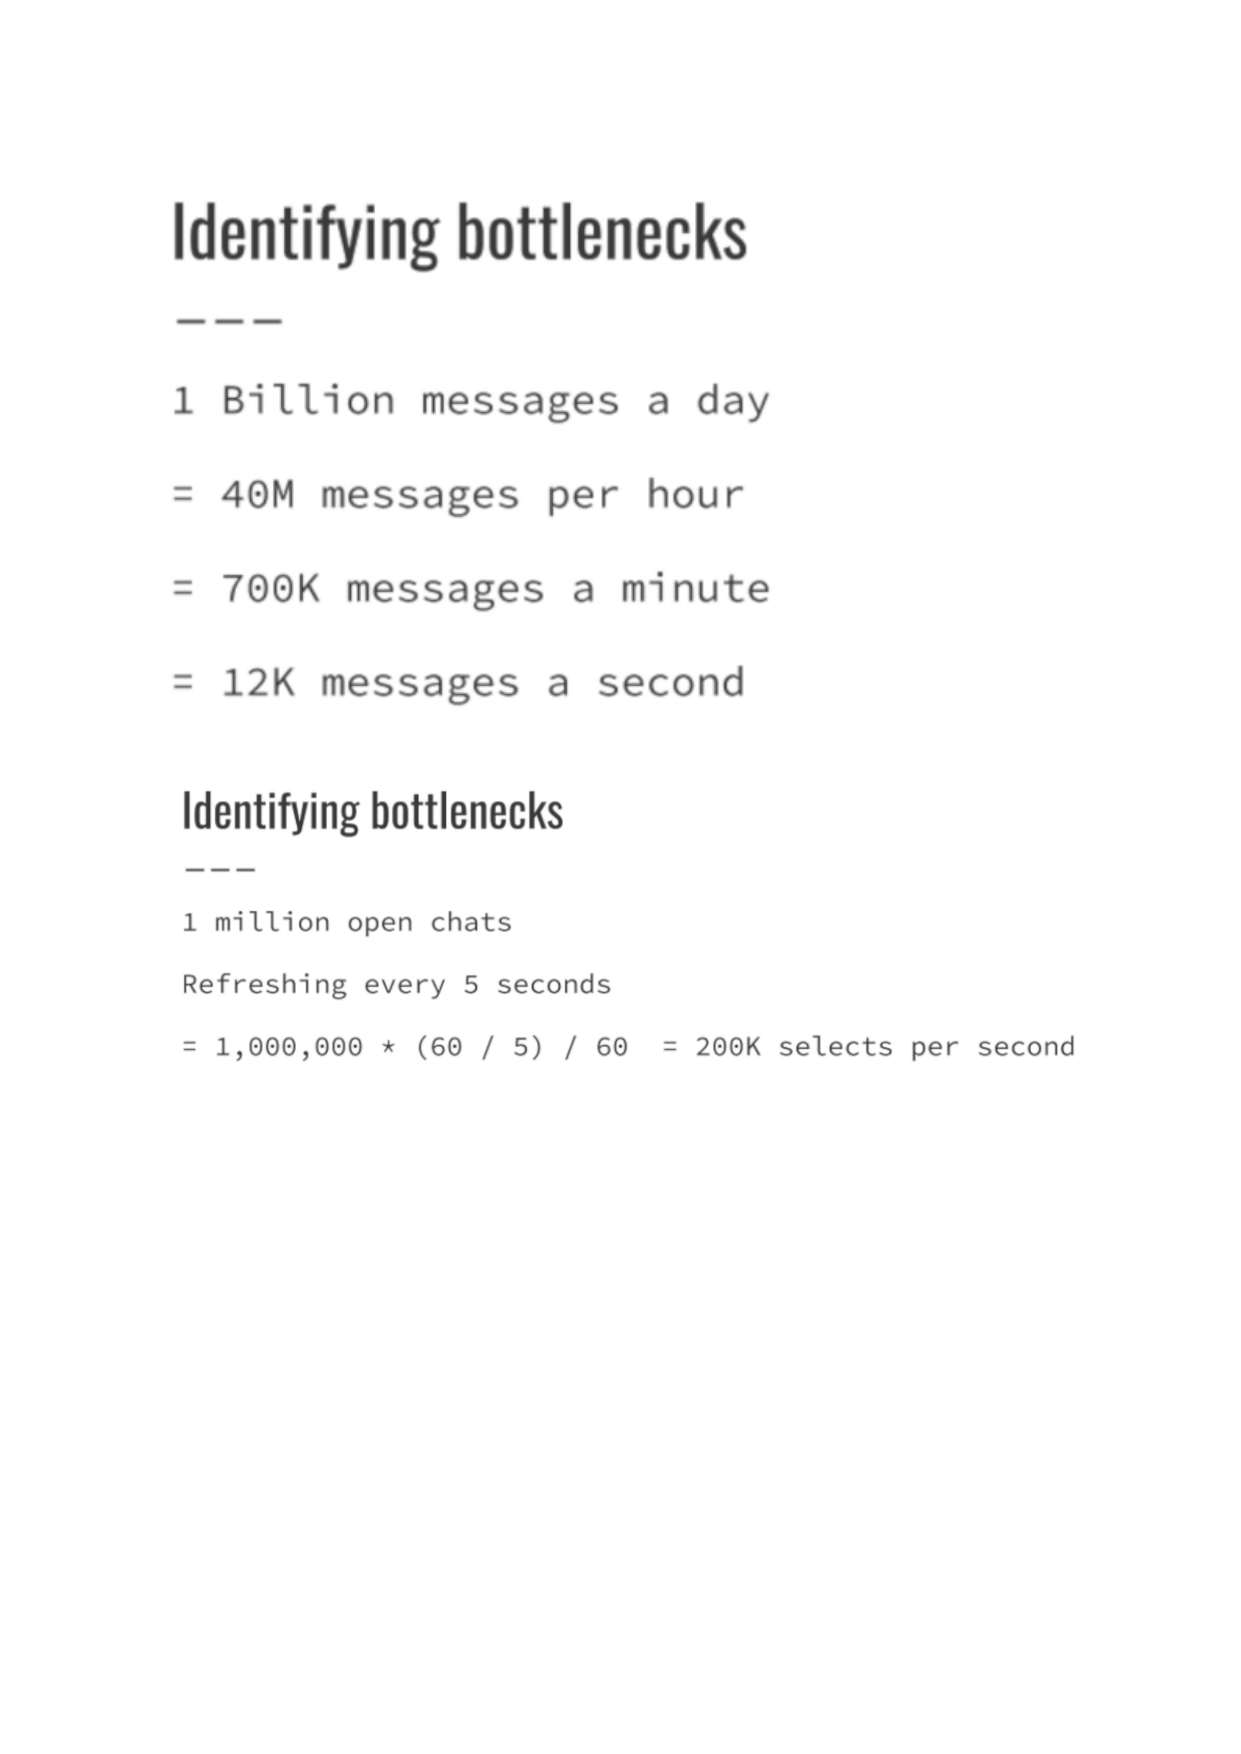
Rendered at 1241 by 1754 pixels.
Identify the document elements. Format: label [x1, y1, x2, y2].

picture [150, 767, 1091, 1075]
picture [150, 150, 952, 749]
